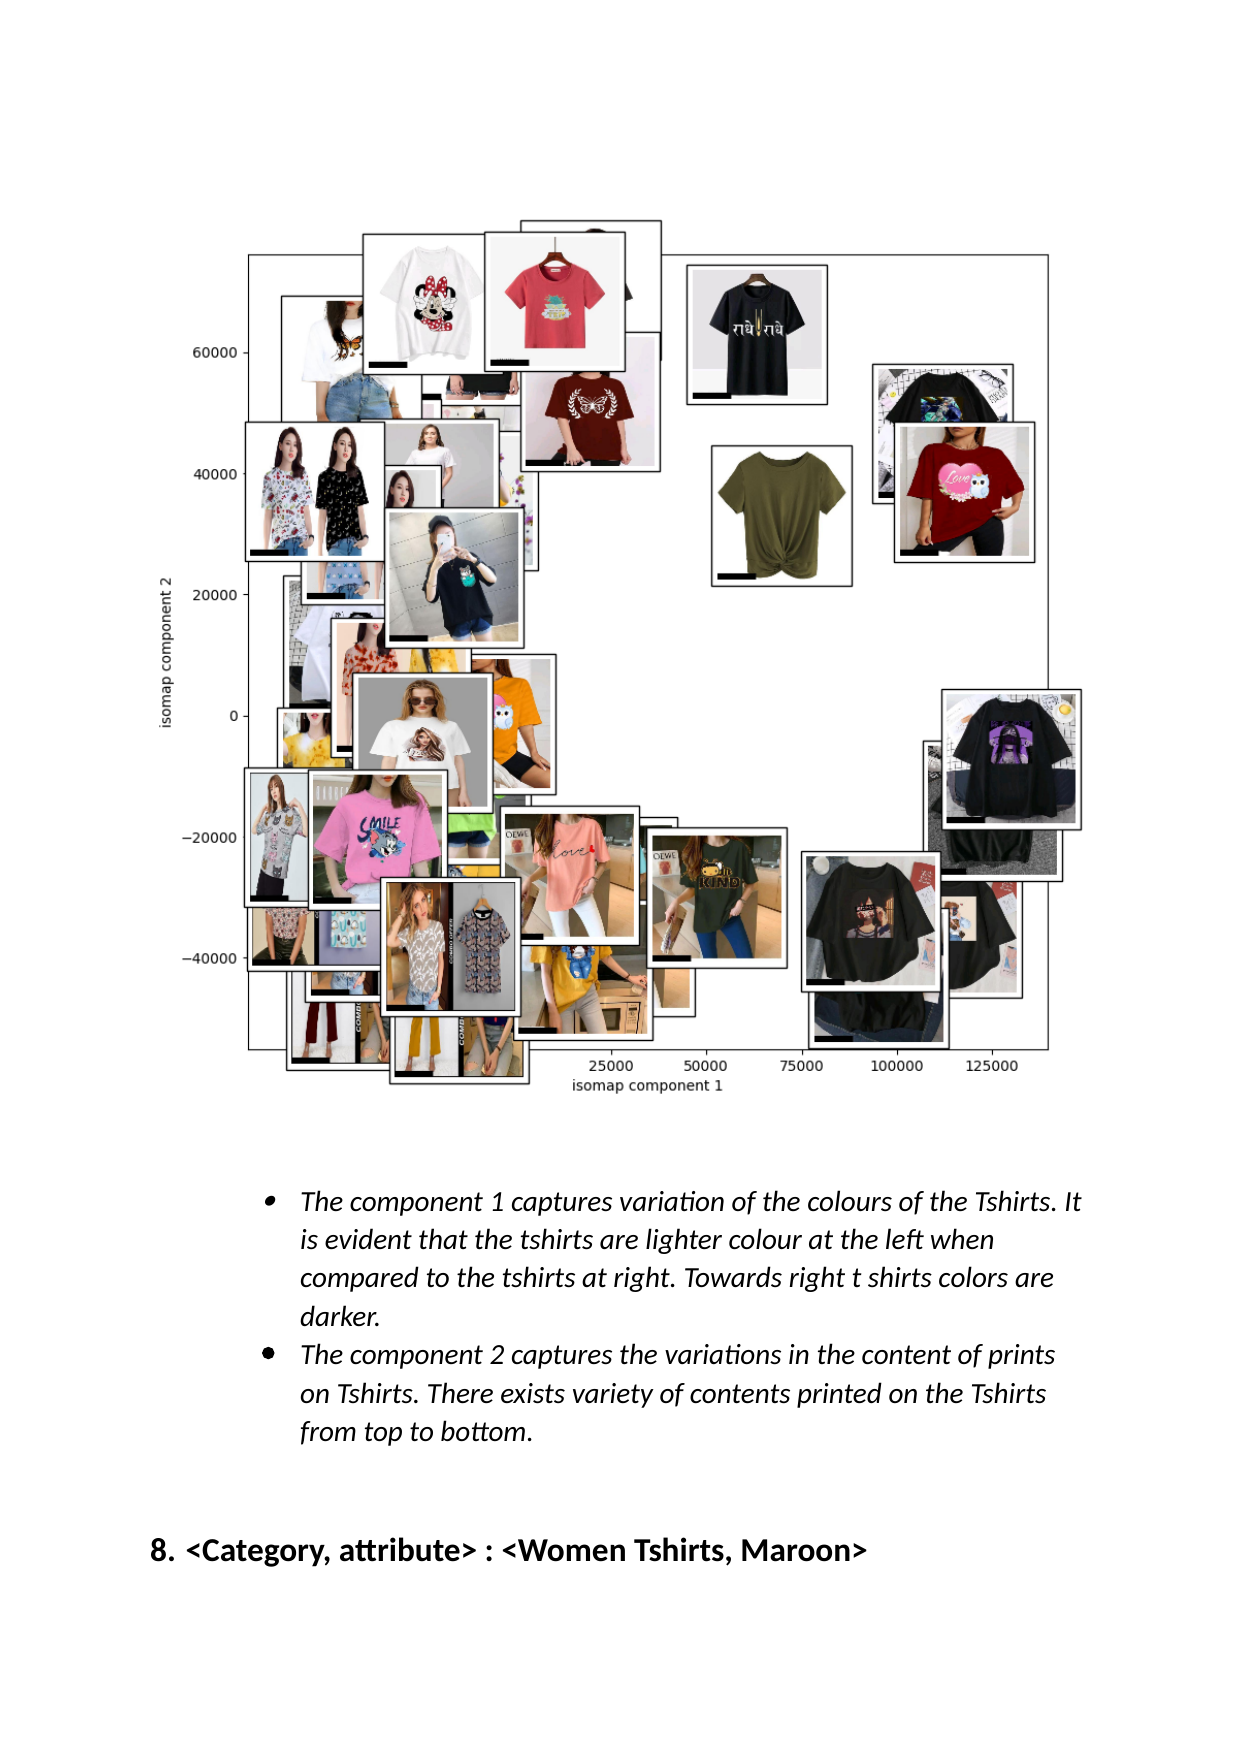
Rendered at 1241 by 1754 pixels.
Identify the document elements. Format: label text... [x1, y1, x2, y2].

picture [150, 210, 1091, 1104]
list The component 1 captures variation of the colours of the Tshirts. It is evident that the tshirts are lighter colour at the left when compared to the tshirts at right. Towards right t shirts colors are darker. [262, 1183, 1090, 1333]
text 8. <Category, attribute> : <Women Tshirts, Maroon> [150, 1529, 1090, 1570]
list The component 2 captures the variations in the content of prints on Tshirts. There exists variety of contents printed on the Tshirts from top to bottom. [262, 1336, 1090, 1449]
